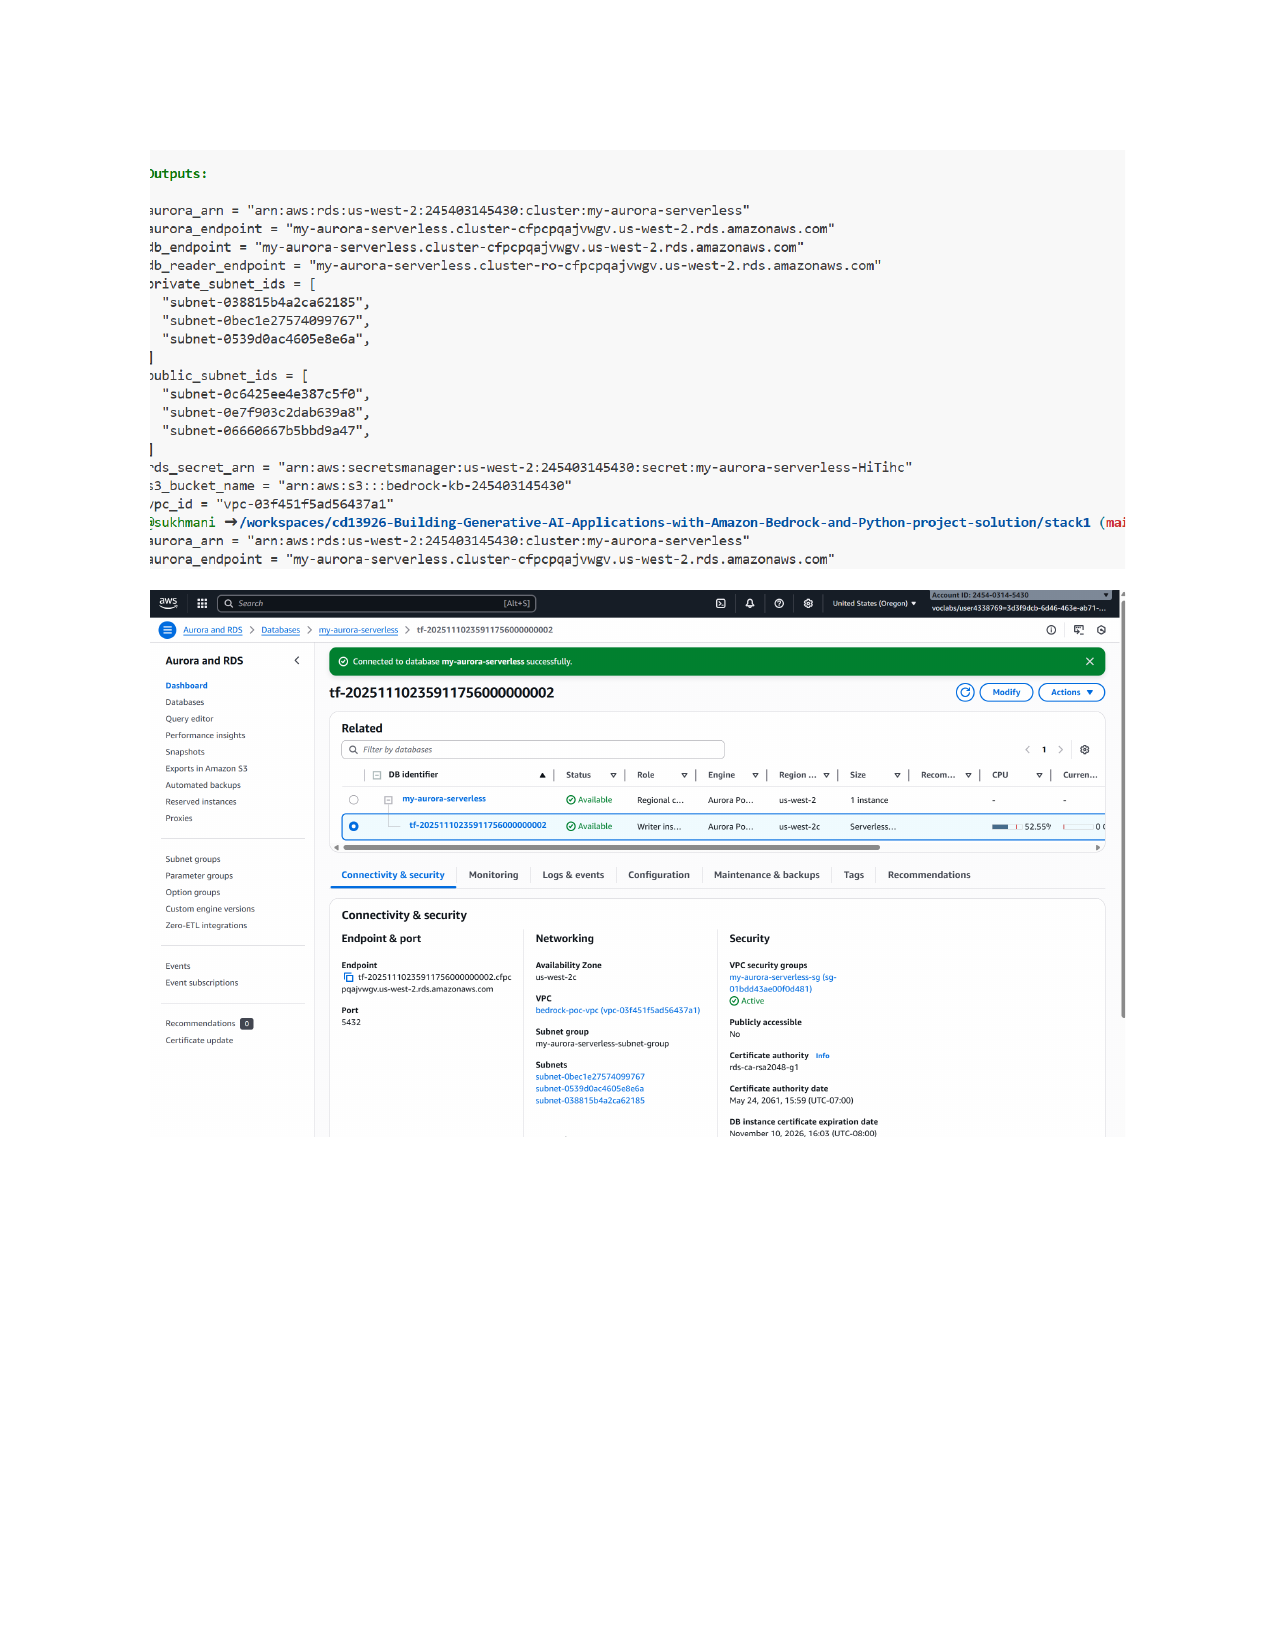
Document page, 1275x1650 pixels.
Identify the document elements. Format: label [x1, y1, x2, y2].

picture [150, 590, 1125, 1137]
picture [150, 150, 1125, 569]
